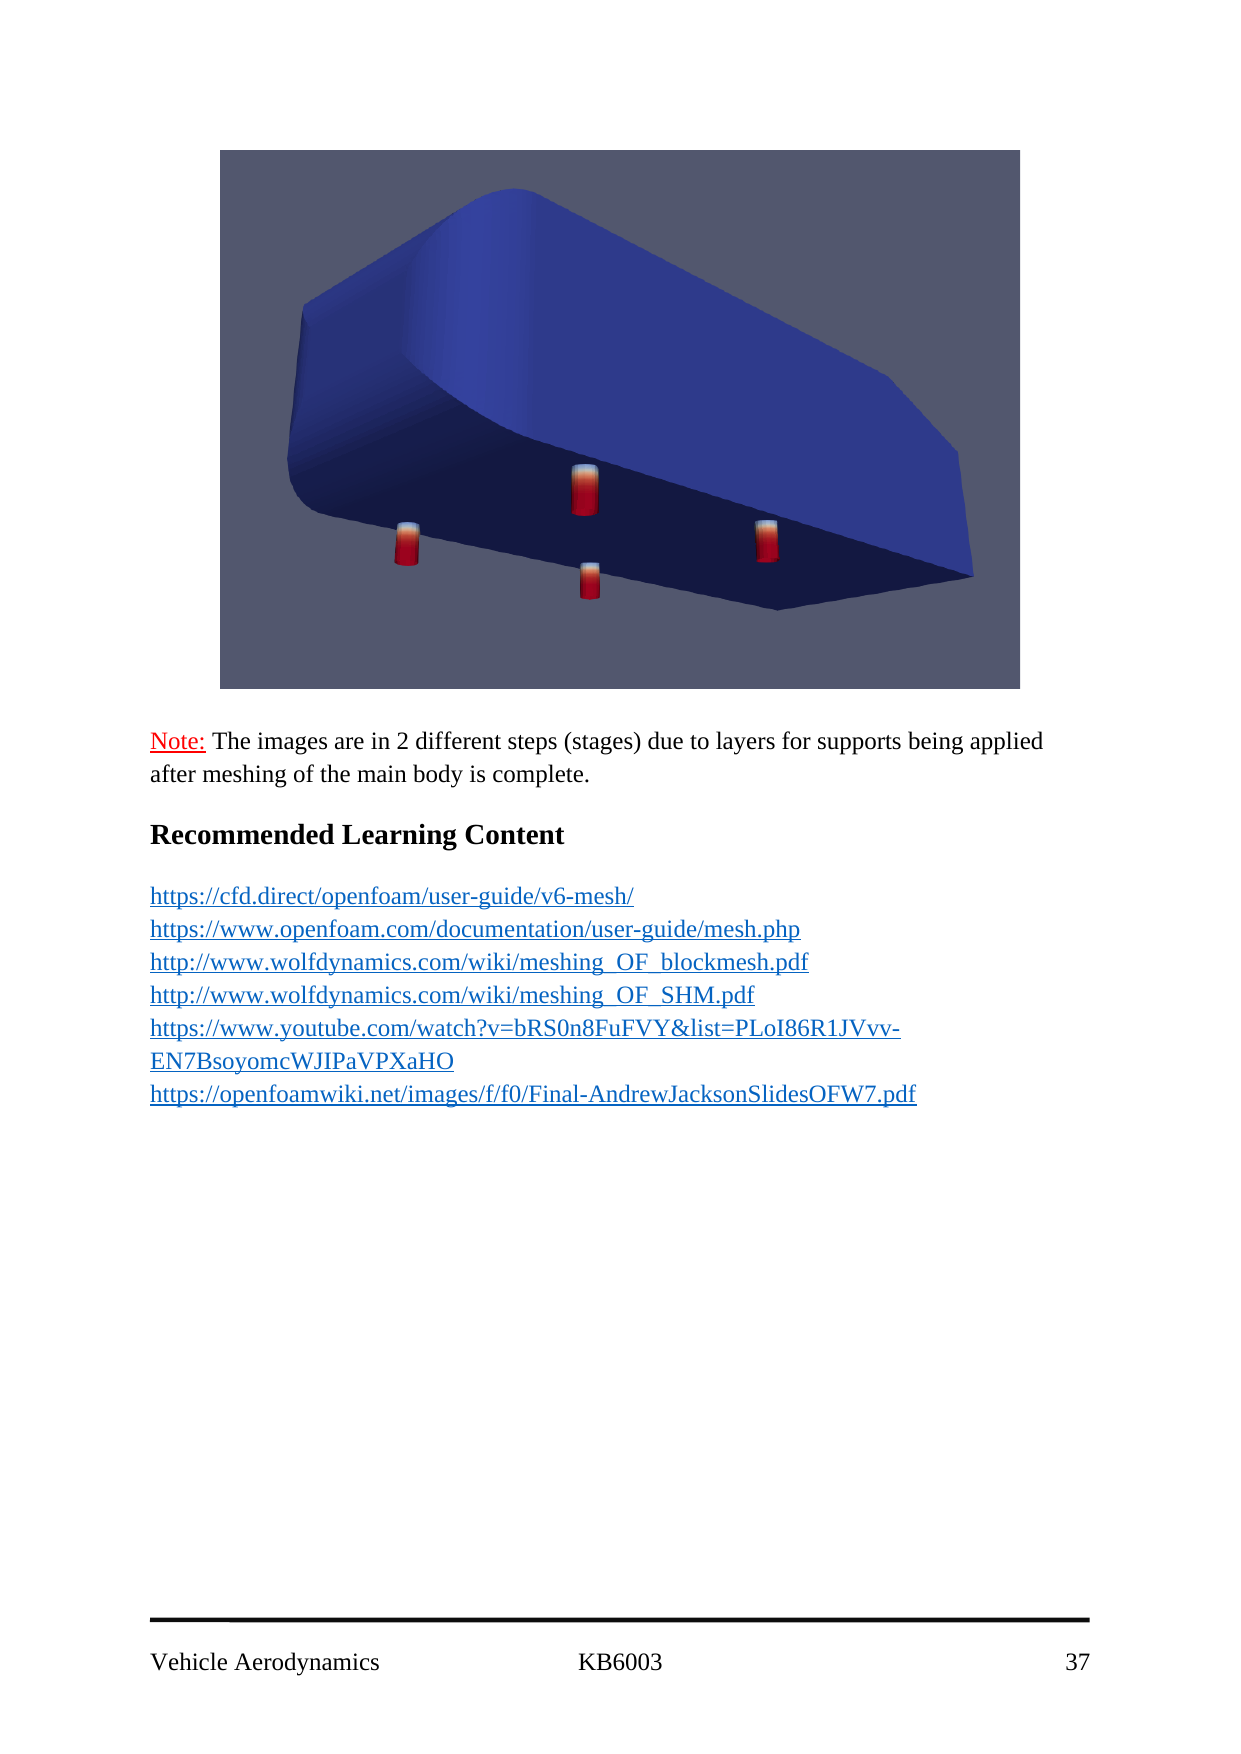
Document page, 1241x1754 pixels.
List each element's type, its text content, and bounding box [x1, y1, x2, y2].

text http://www.wolfdynamics.com/wiki/meshing_OF_SHM.pdf [150, 980, 1090, 1009]
text https://openfoamwiki.net/images/f/f0/Final-AndrewJacksonSlidesOFW7.pdf [150, 1079, 1090, 1108]
text https://www.youtube.com/watch?v=bRS0n8FuFVY&list=PLoI86R1JVvv-EN7BsoyomcWJIPaVPXaHO [150, 1013, 1090, 1075]
picture [220, 150, 1020, 689]
text https://www.openfoam.com/documentation/user-guide/mesh.php [150, 914, 1090, 943]
subtitle Recommended Learning Content [150, 817, 1090, 851]
text Note: The images are in 2 different steps (stages) due to layers for supports being applied after meshing of the main body is complete. [150, 726, 1090, 788]
text https://cfd.direct/openfoam/user-guide/v6-mesh/ [150, 881, 1090, 910]
text http://www.wolfdynamics.com/wiki/meshing_OF_blockmesh.pdf [150, 947, 1090, 976]
